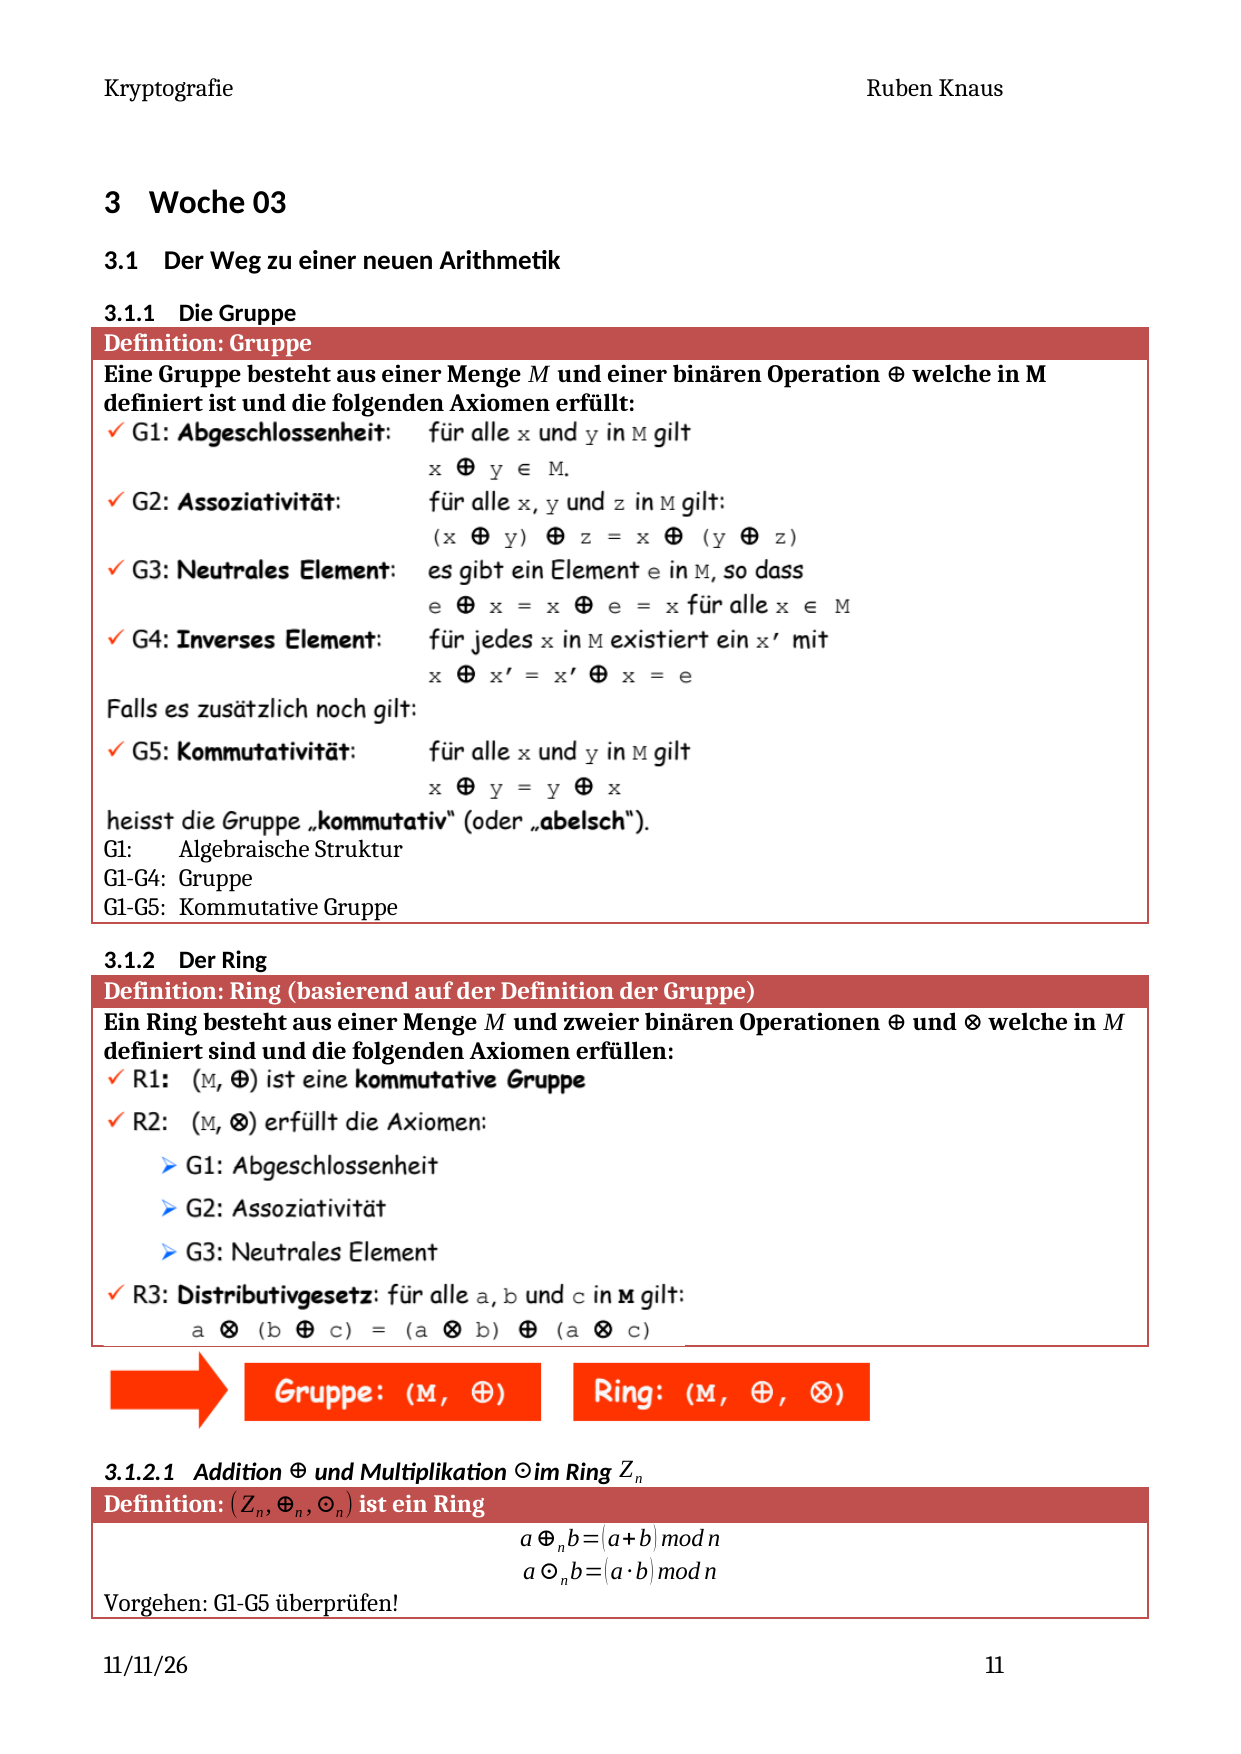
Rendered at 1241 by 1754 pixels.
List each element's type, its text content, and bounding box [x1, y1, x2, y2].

table_cell Vorgehen: G1-G5 überprüfen! [93, 1523, 1147, 1617]
table_header Definition: ist ein Ring [93, 1489, 1147, 1521]
subtitle Die Gruppe [103, 297, 1138, 327]
subtitle Der Weg zu einer neuen Arithmetik [103, 243, 1138, 276]
subtitle Woche 03 [103, 181, 1138, 222]
table_header Definition: Ring (basierend auf der Definition der Gruppe) [93, 977, 1147, 1006]
subtitle Addition und Multiplikation im Ring [103, 1455, 1138, 1487]
table_header Definition: Gruppe [93, 329, 1147, 358]
table_cell Eine Gruppe besteht aus einer Menge und einer binären Operation welche in M definiert ist und die folgenden Axiomen erfüllt: G1: Algebraische Struktur G1-G4: Gruppe G1-G5: Kommutative Gruppe [93, 360, 1147, 922]
table_cell Ein Ring besteht aus einer Menge und zweier binären Operationen und welche in definiert sind und die folgenden Axiomen erfüllen: [93, 1008, 1147, 1345]
subtitle Der Ring [103, 944, 1138, 975]
